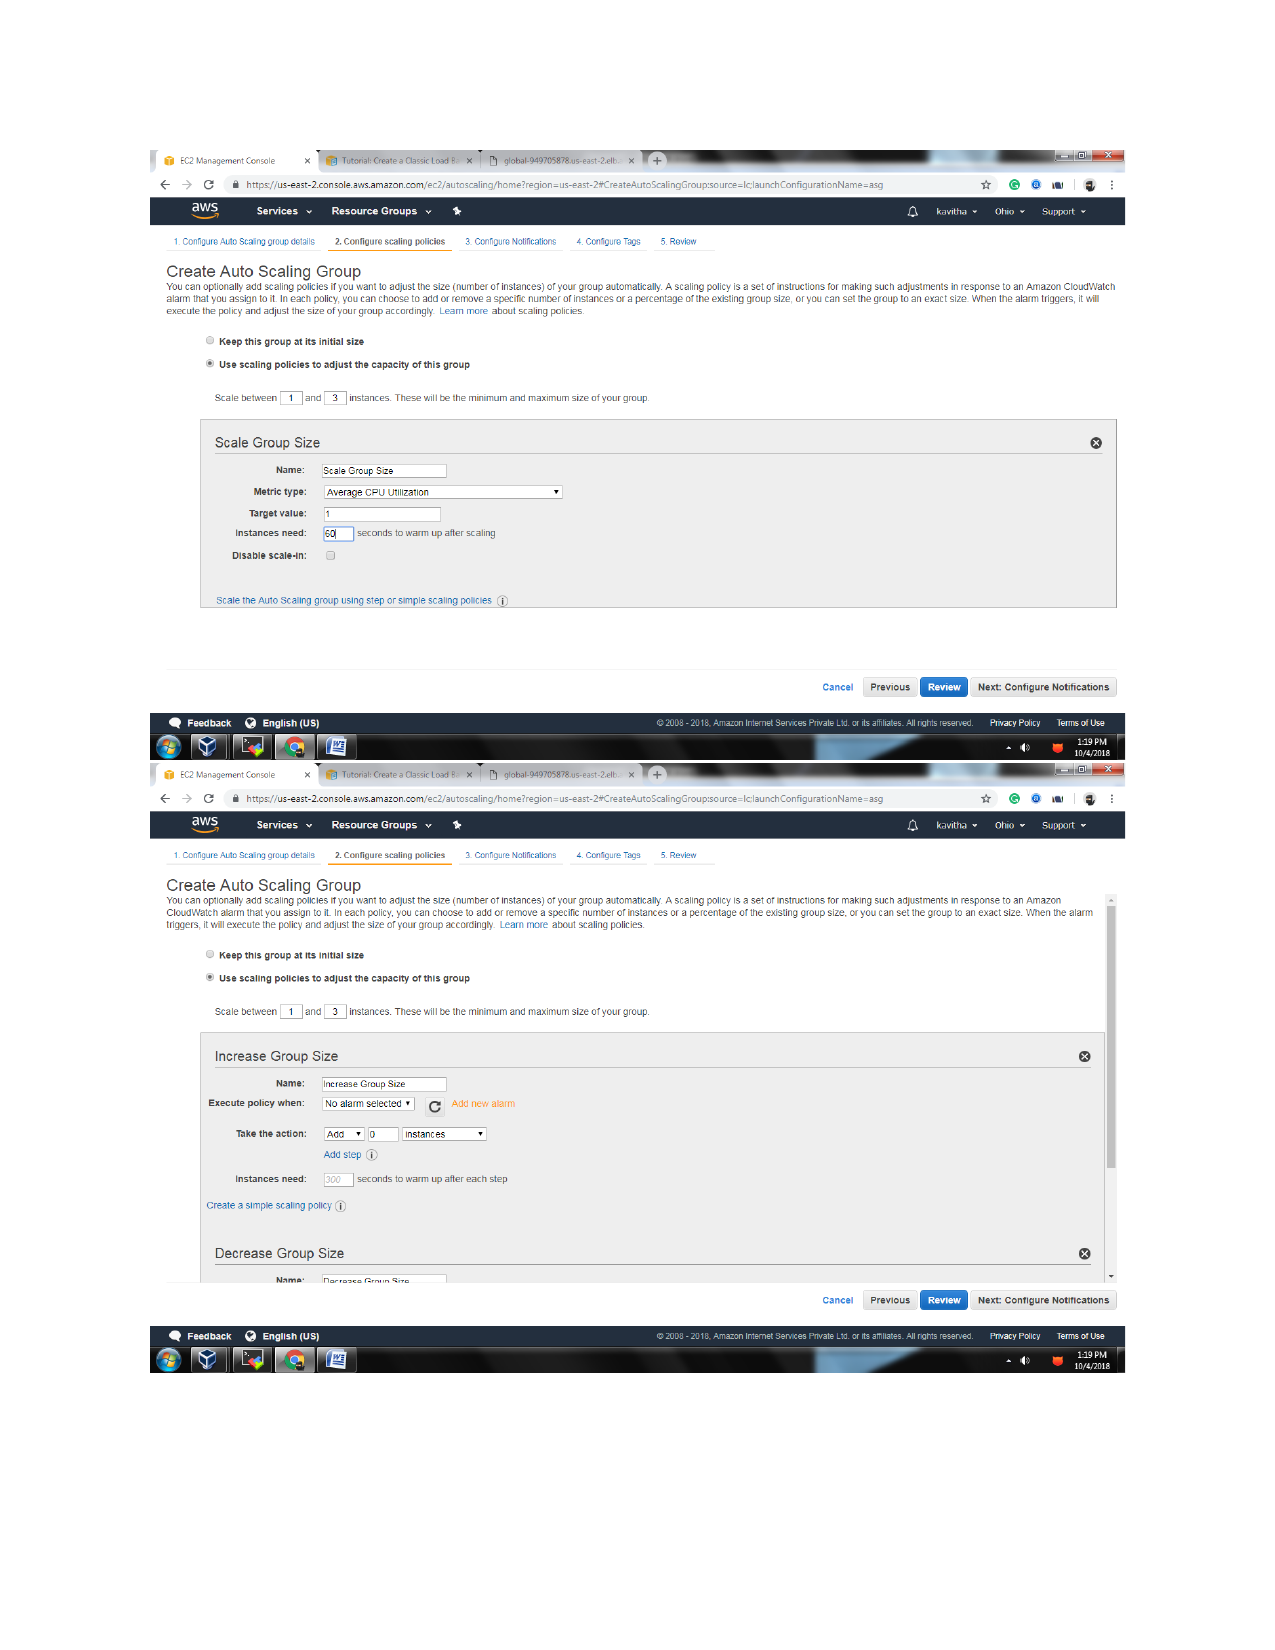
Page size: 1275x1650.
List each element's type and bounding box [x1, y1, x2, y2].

picture [150, 763, 1125, 1373]
picture [150, 150, 1125, 760]
